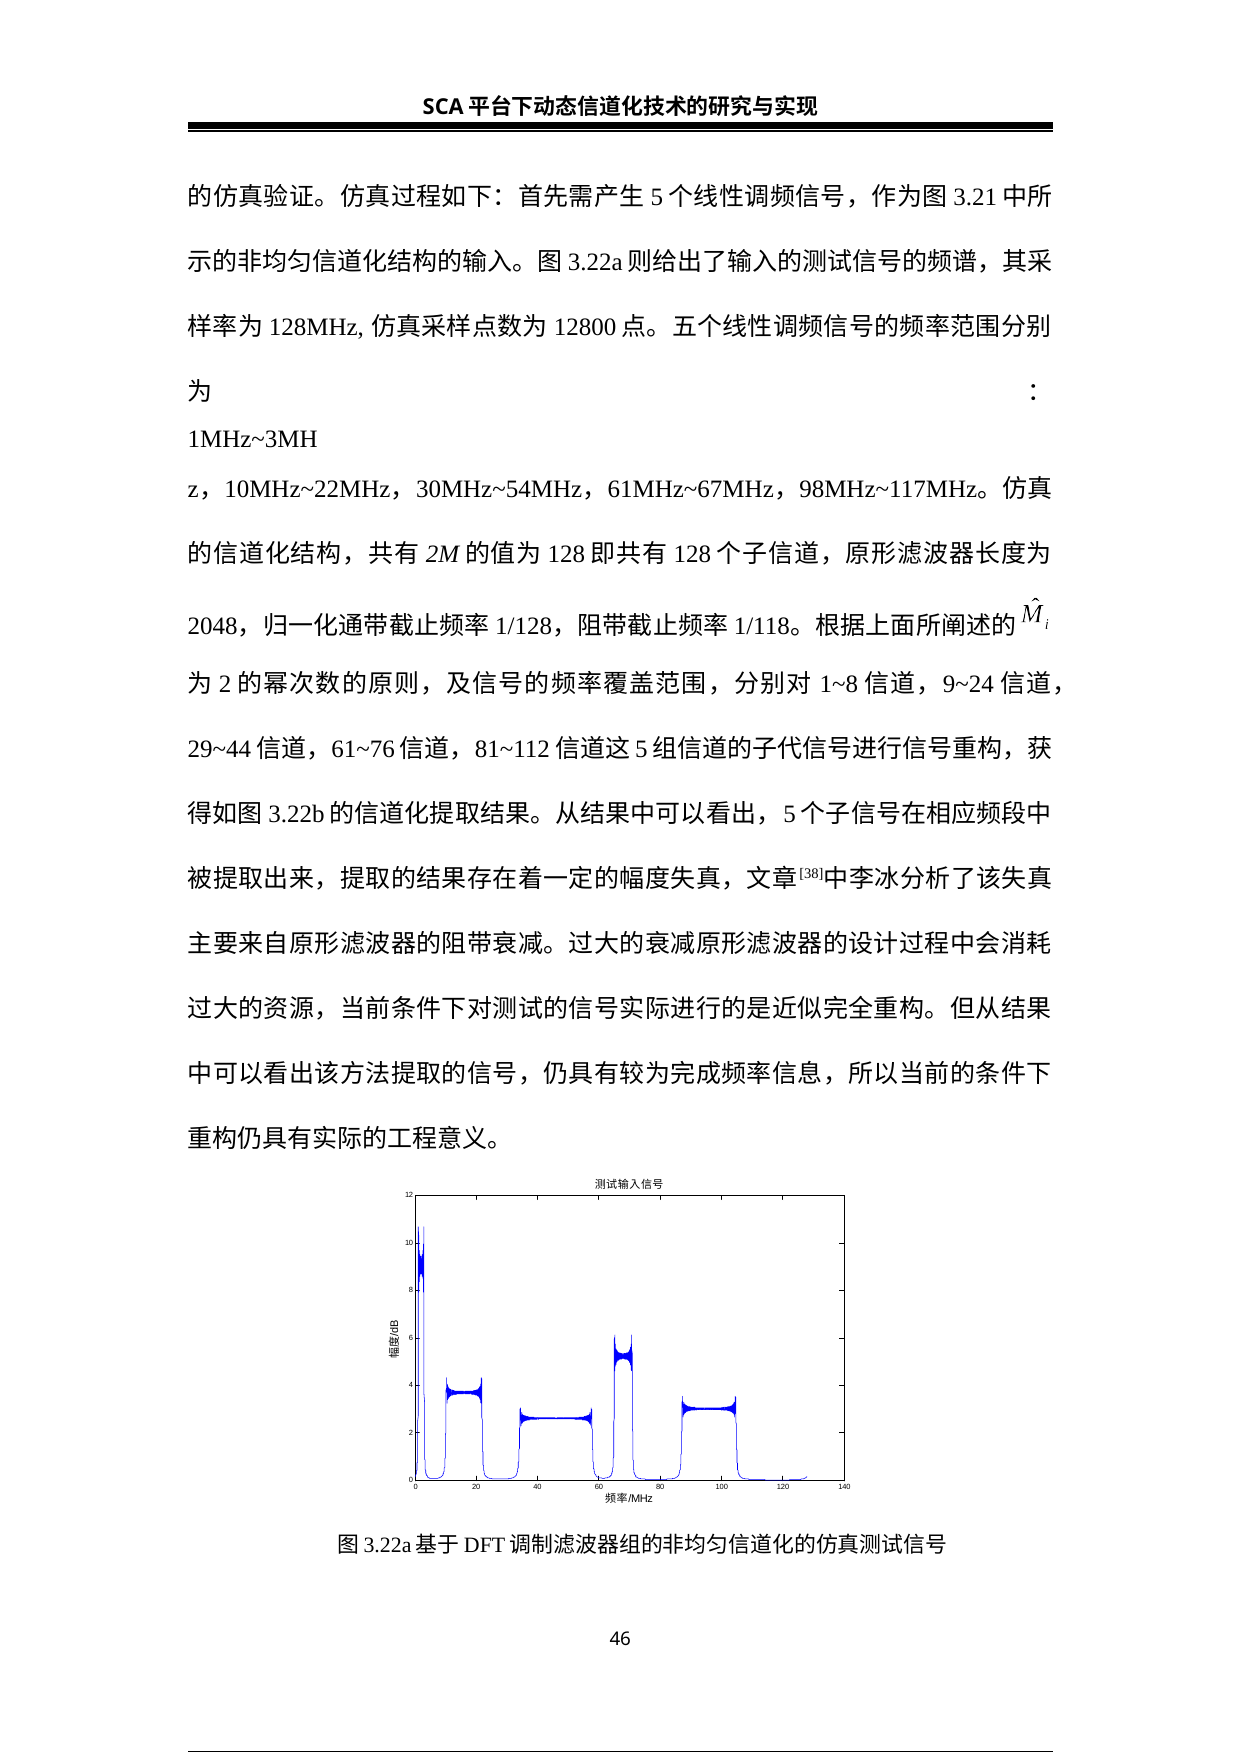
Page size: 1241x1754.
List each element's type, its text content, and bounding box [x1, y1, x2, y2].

text 图3.22a基于DFT调制滤波器组的非均匀信道化的仿真测试信号 [187, 1527, 1053, 1559]
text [187, 162, 1053, 1169]
